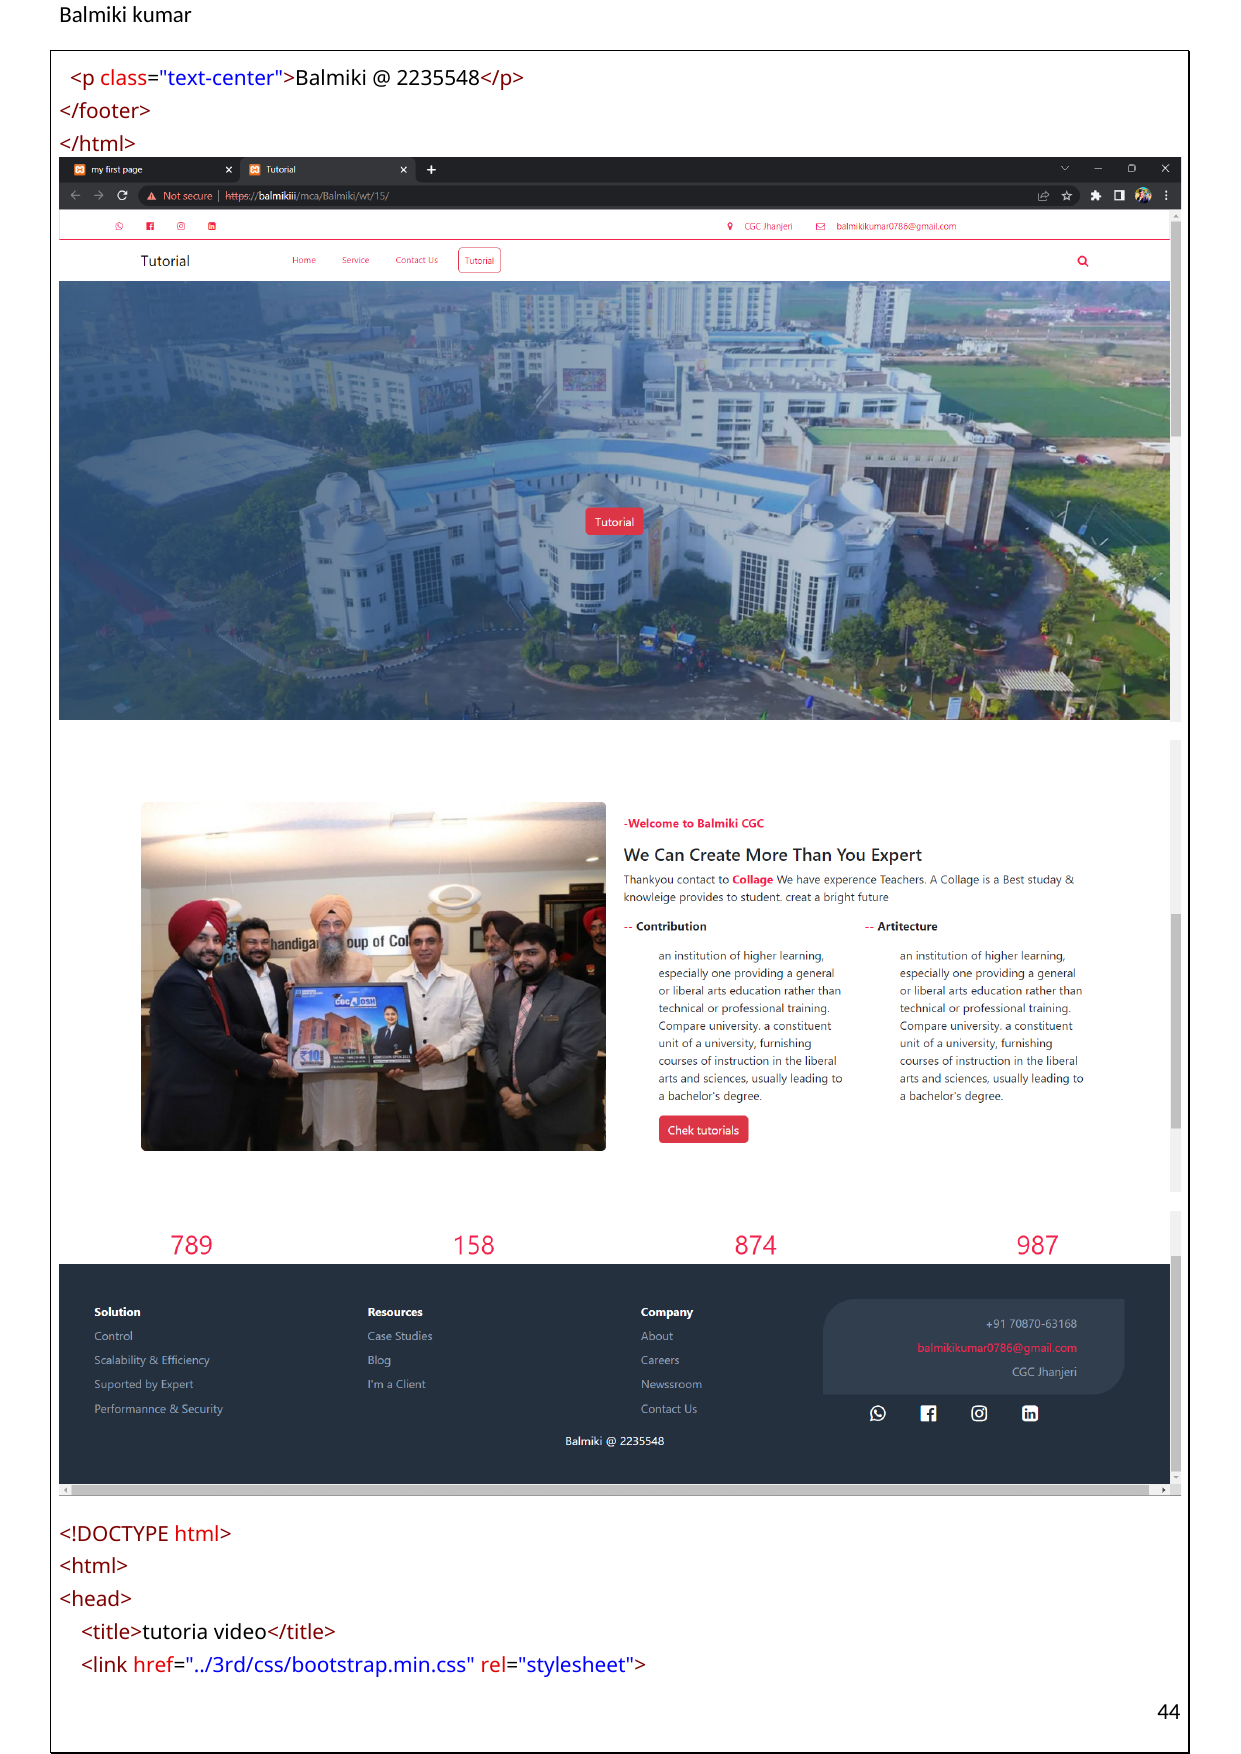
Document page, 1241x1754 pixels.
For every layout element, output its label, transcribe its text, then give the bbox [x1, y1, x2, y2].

text <title>tutoria video</title> [59, 1613, 1180, 1646]
picture [59, 1211, 1182, 1496]
text <html> [59, 1547, 1180, 1580]
text </html> [59, 125, 1180, 157]
text </footer> [59, 92, 1180, 125]
text <head> [59, 1580, 1180, 1613]
text <p class="text-center">Balmiki @ 2235548</p> [59, 59, 1180, 92]
picture [59, 157, 1182, 722]
picture [59, 740, 1182, 1192]
text <!DOCTYPE html> [59, 1514, 1180, 1547]
text <link href="../3rd/css/bootstrap.min.css" rel="stylesheet"> [59, 1646, 1180, 1678]
